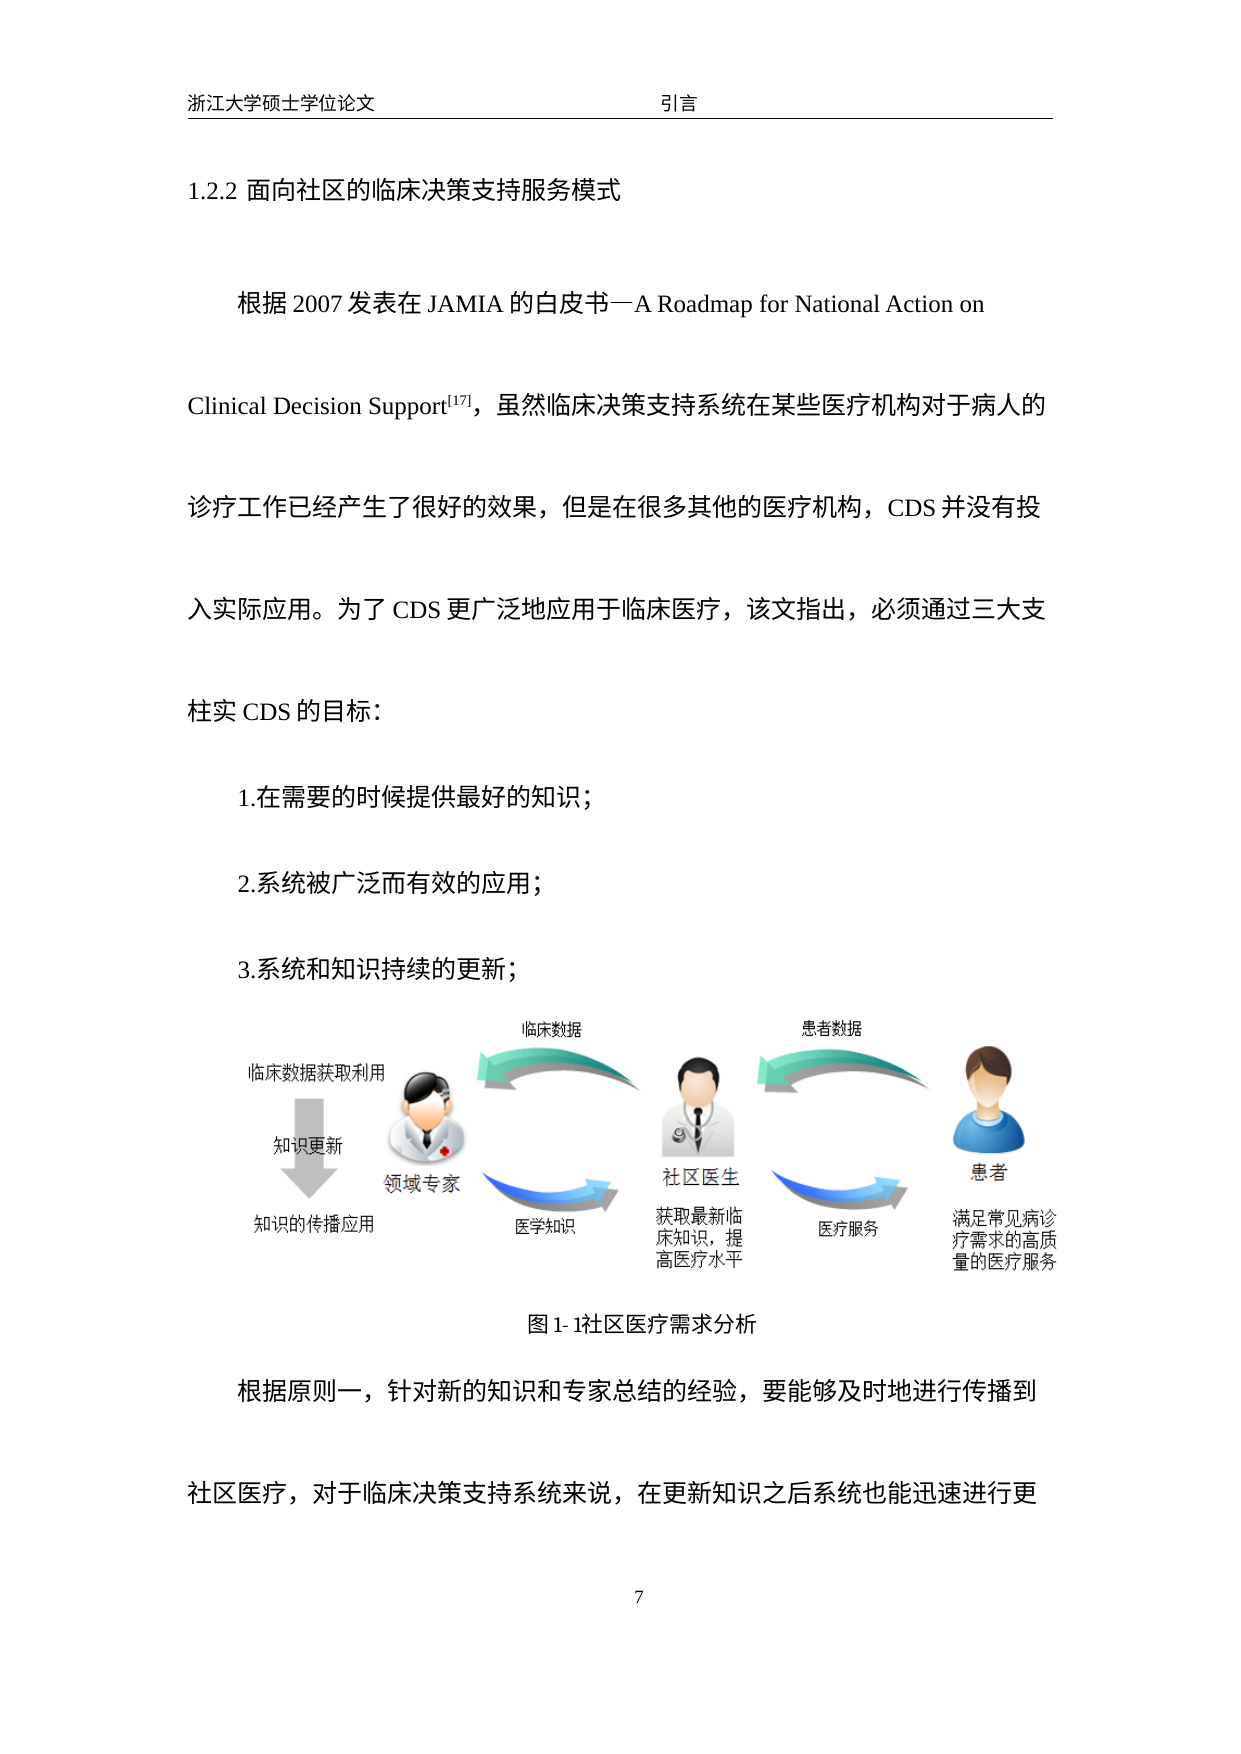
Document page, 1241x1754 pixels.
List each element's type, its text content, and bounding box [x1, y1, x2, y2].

text 图1- 1社区医疗需求分析 [187, 1306, 1053, 1340]
text 3.系统和知识持续的更新； [187, 934, 1053, 1002]
text 根据2007发表在JAMIA的白皮书—A Roadmap for National Action on Clinical Decision Support[17]，虽然临床决策支持系统在某些医疗机构对于病人的诊疗工作已经产生了很好的效果，但是在很多其他的医疗机构，CDS并没有投入实际应用。为了CDS更广泛地应用于临床医疗，该文指出，必须通过三大支柱实CDS的目标： [187, 268, 1053, 743]
subtitle 面向社区的临床决策支持服务模式 [187, 155, 1053, 223]
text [187, 1356, 1053, 1525]
text 1.在需要的时候提供最好的知识； [187, 762, 1053, 829]
text 2.系统被广泛而有效的应用； [187, 848, 1053, 916]
picture [237, 1019, 1066, 1283]
